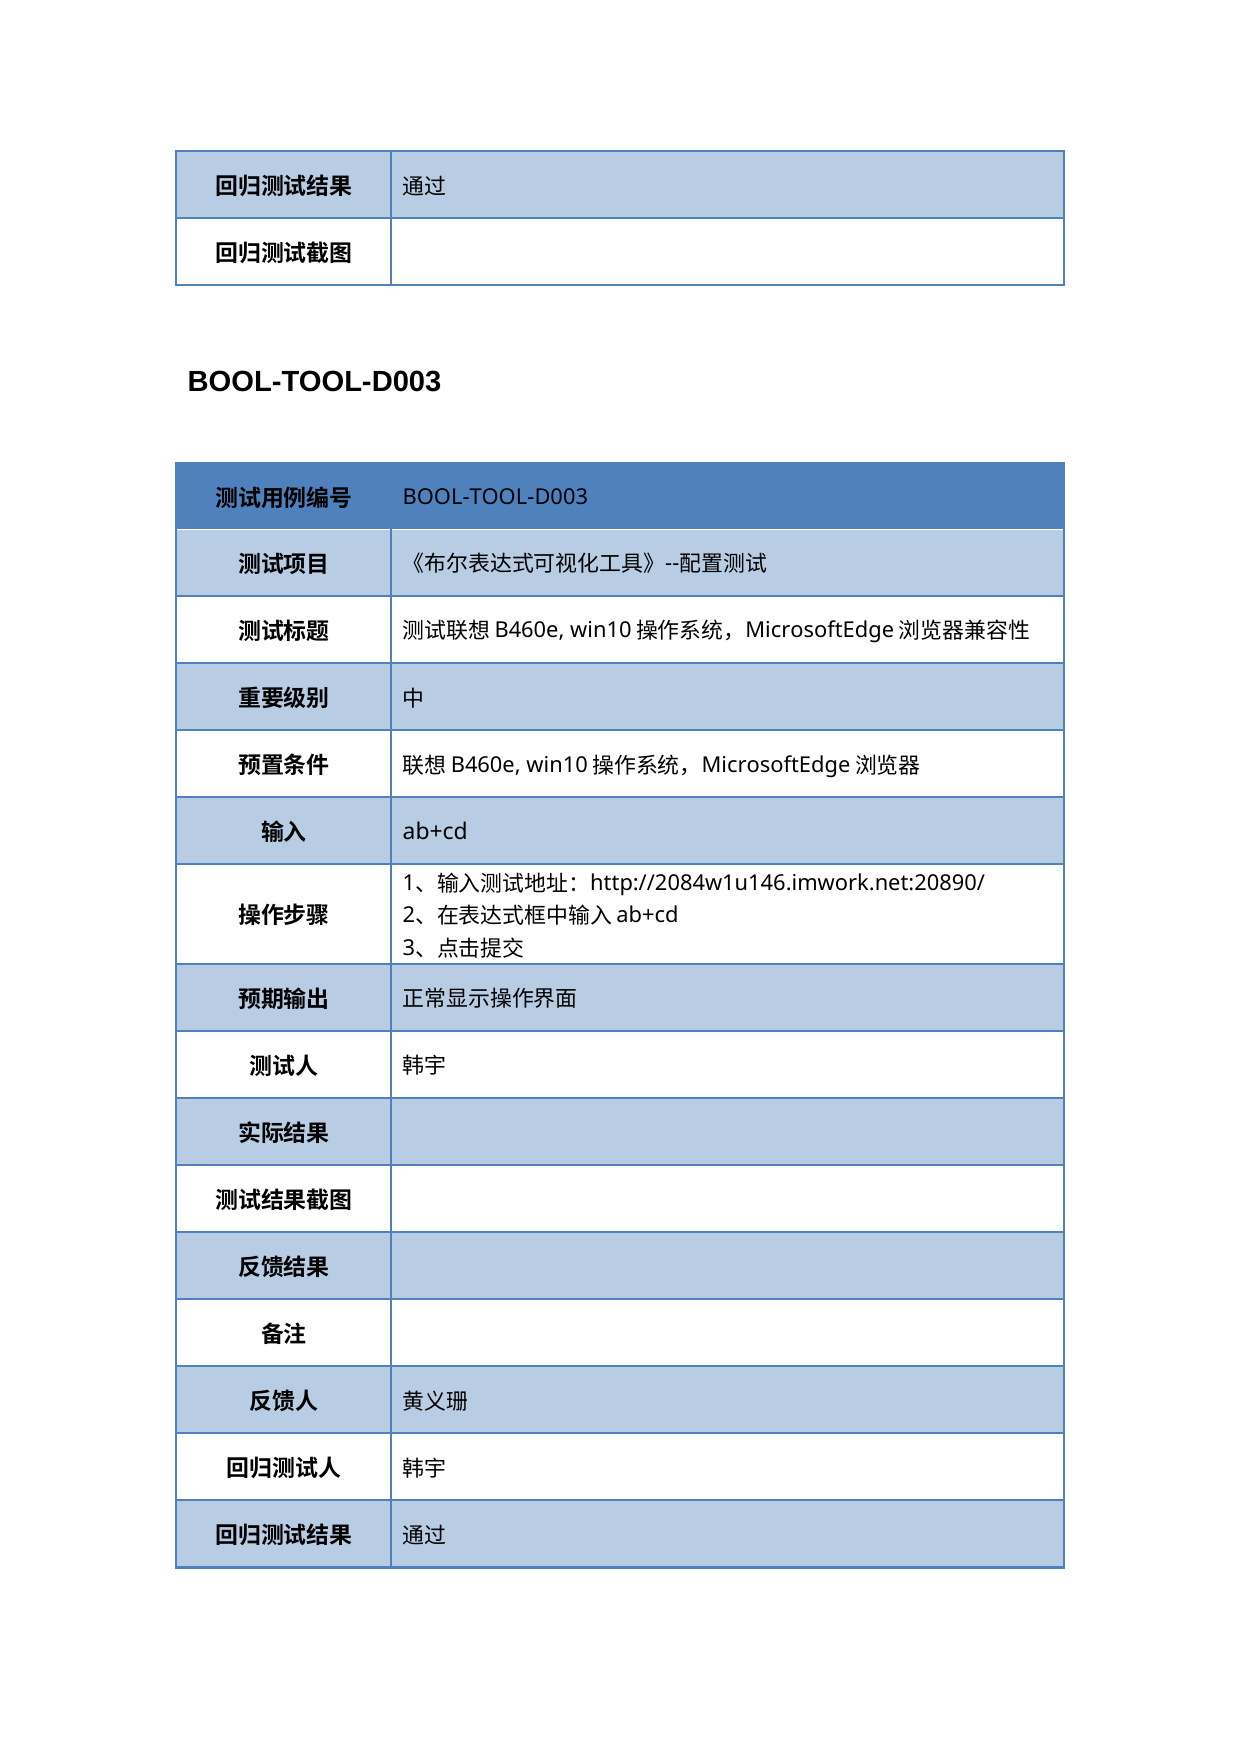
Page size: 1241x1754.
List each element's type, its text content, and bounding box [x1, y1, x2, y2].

table_cell 回归测试截图 [177, 219, 390, 284]
table_cell 输入 [177, 798, 390, 863]
table_cell 中 [392, 664, 1063, 729]
table_header BOOL-TOOL-D003 [392, 464, 1063, 529]
table_cell [392, 1099, 1063, 1164]
table_cell [392, 1300, 1063, 1365]
table_cell 备注 [177, 1300, 390, 1365]
subtitle BOOL-TOOL-D003 [187, 348, 1053, 413]
table_cell 反馈人 [177, 1367, 390, 1432]
table_cell 回归测试结果 [177, 1501, 390, 1566]
table_cell 测试项目 [177, 530, 390, 595]
table_cell 实际结果 [177, 1099, 390, 1164]
table_cell 预置条件 [177, 731, 390, 796]
table_cell 《布尔表达式可视化工具》--配置测试 [392, 530, 1063, 595]
table_cell [392, 219, 1063, 284]
table_cell 黄义珊 [392, 1367, 1063, 1432]
table_cell ab+cd [392, 798, 1063, 863]
table_cell 测试联想B460e, win10操作系统，MicrosoftEdge浏览器兼容性 [392, 597, 1063, 662]
table_cell 通过 [392, 152, 1063, 217]
table_cell 联想B460e, win10操作系统，MicrosoftEdge浏览器 [392, 731, 1063, 796]
table_cell 通过 [392, 1501, 1063, 1566]
table_cell 回归测试结果 [177, 152, 390, 217]
table_cell 测试标题 [177, 597, 390, 662]
table_cell 回归测试人 [177, 1434, 390, 1499]
table_cell 操作步骤 [177, 865, 390, 963]
table_cell 测试人 [177, 1032, 390, 1097]
table_cell 正常显示操作界面 [392, 965, 1063, 1030]
table_cell 测试结果截图 [177, 1166, 390, 1231]
table_cell [392, 1233, 1063, 1298]
table_cell 反馈结果 [177, 1233, 390, 1298]
table_cell 重要级别 [177, 664, 390, 729]
table_header 测试用例编号 [177, 464, 390, 529]
table_cell 韩宇 [392, 1032, 1063, 1097]
table_cell 韩宇 [392, 1434, 1063, 1499]
table_cell [392, 1166, 1063, 1231]
table_cell 预期输出 [177, 965, 390, 1030]
table_cell 1、输入测试地址：http://2084w1u146.imwork.net:20890/ 2、在表达式框中输入ab+cd 3、点击提交 [392, 865, 1063, 963]
